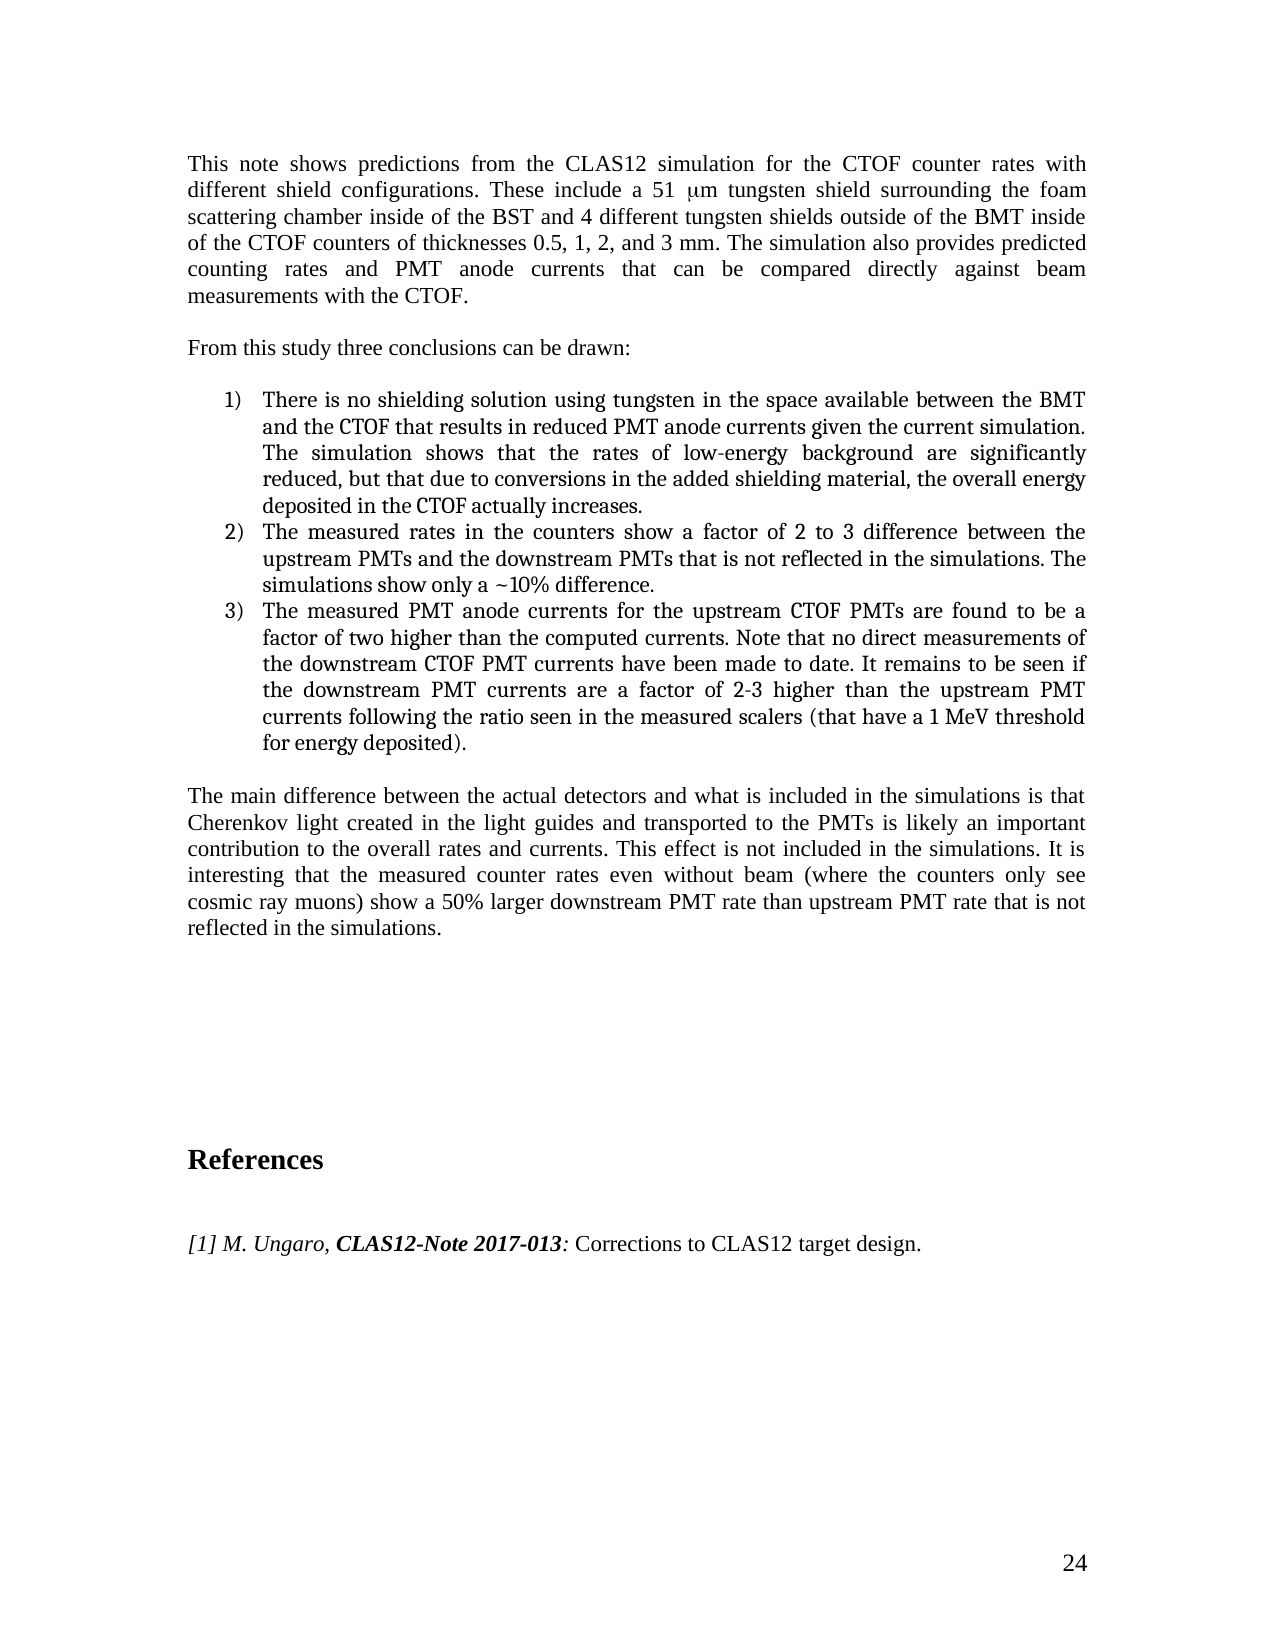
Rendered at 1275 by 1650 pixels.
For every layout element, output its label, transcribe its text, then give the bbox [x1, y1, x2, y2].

text This note shows predictions from the CLAS12 simulation for the CTOF counter rates with different shield configurations. These include a 51 m tungsten shield surrounding the foam scattering chamber inside of the BST and 4 different tungsten shields outside of the BMT inside of the CTOF counters of thicknesses 0.5, 1, 2, and 3 mm. The simulation also provides predicted counting rates and PMT anode currents that can be compared directly against beam measurements with the CTOF. [187, 150, 1087, 308]
text References [187, 1142, 1087, 1175]
text [1] M. Ungaro, CLAS12-Note 2017-013: Corrections to CLAS12 target design. [187, 1231, 1087, 1257]
list The measured rates in the counters show a factor of 2 to 3 difference between the upstream PMTs and the downstream PMTs that is not reflected in the simulations. The simulations show only a ~10% difference. [225, 519, 1087, 598]
list The measured PMT anode currents for the upstream CTOF PMTs are found to be a factor of two higher than the computed currents. Note that no direct measurements of the downstream CTOF PMT currents have been made to date. It remains to be seen if the downstream PMT currents are a factor of 2-3 higher than the upstream PMT currents following the ratio seen in the measured scalers (that have a 1 MeV threshold for energy deposited). [225, 598, 1087, 756]
text The main difference between the actual detectors and what is included in the simulations is that Cherenkov light created in the light guides and transported to the PMTs is likely an important contribution to the overall rates and currents. This effect is not included in the simulations. It is interesting that the measured counter rates even without beam (where the counters only see cosmic ray muons) show a 50% larger downstream PMT rate than upstream PMT rate that is not reflected in the simulations. [187, 782, 1087, 941]
text From this study three conclusions can be drawn: [187, 334, 1087, 361]
list There is no shielding solution using tungsten in the space available between the BMT and the CTOF that results in reduced PMT anode currents given the current simulation. The simulation shows that the rates of low-energy background are significantly reduced, but that due to conversions in the added shielding material, the overall energy deposited in the CTOF actually increases. [225, 387, 1087, 519]
